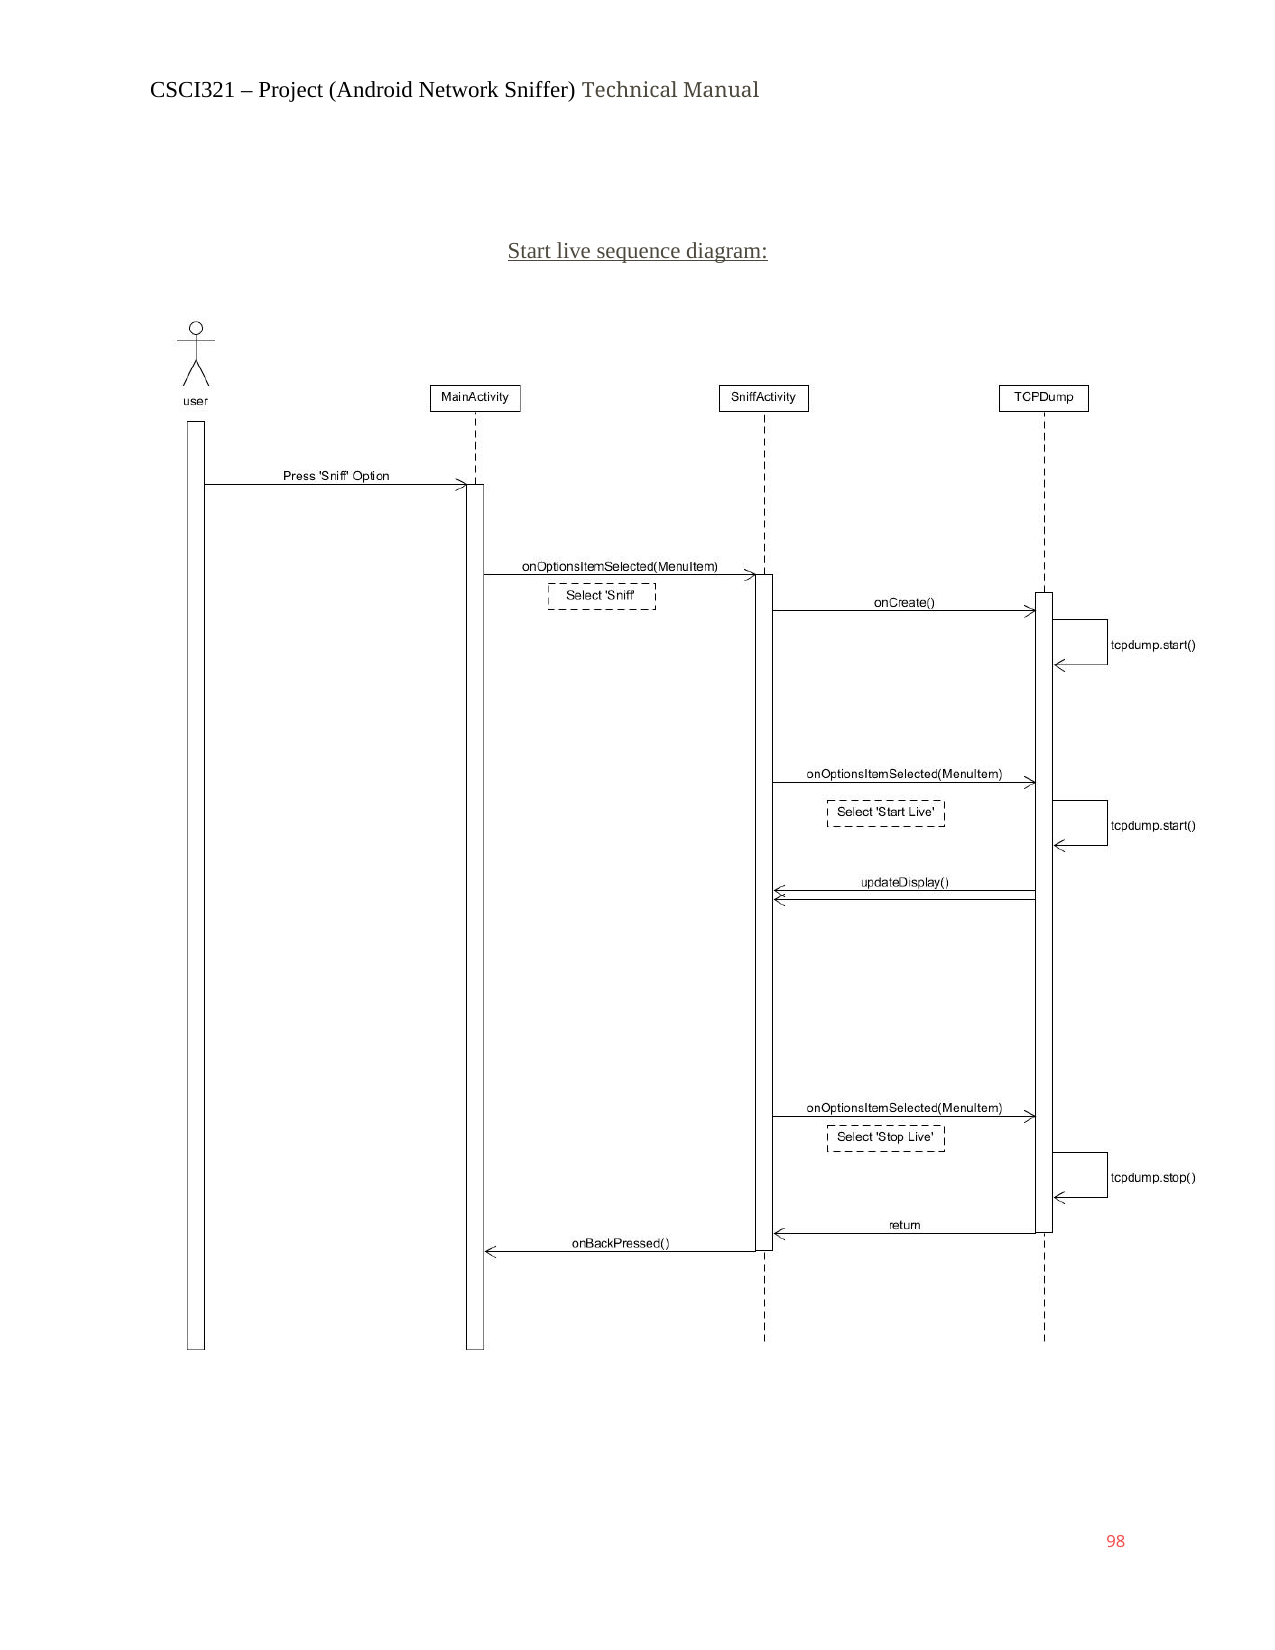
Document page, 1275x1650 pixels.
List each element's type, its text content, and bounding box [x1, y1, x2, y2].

picture [150, 303, 1224, 1377]
text Start live sequence diagram: [150, 237, 1125, 264]
